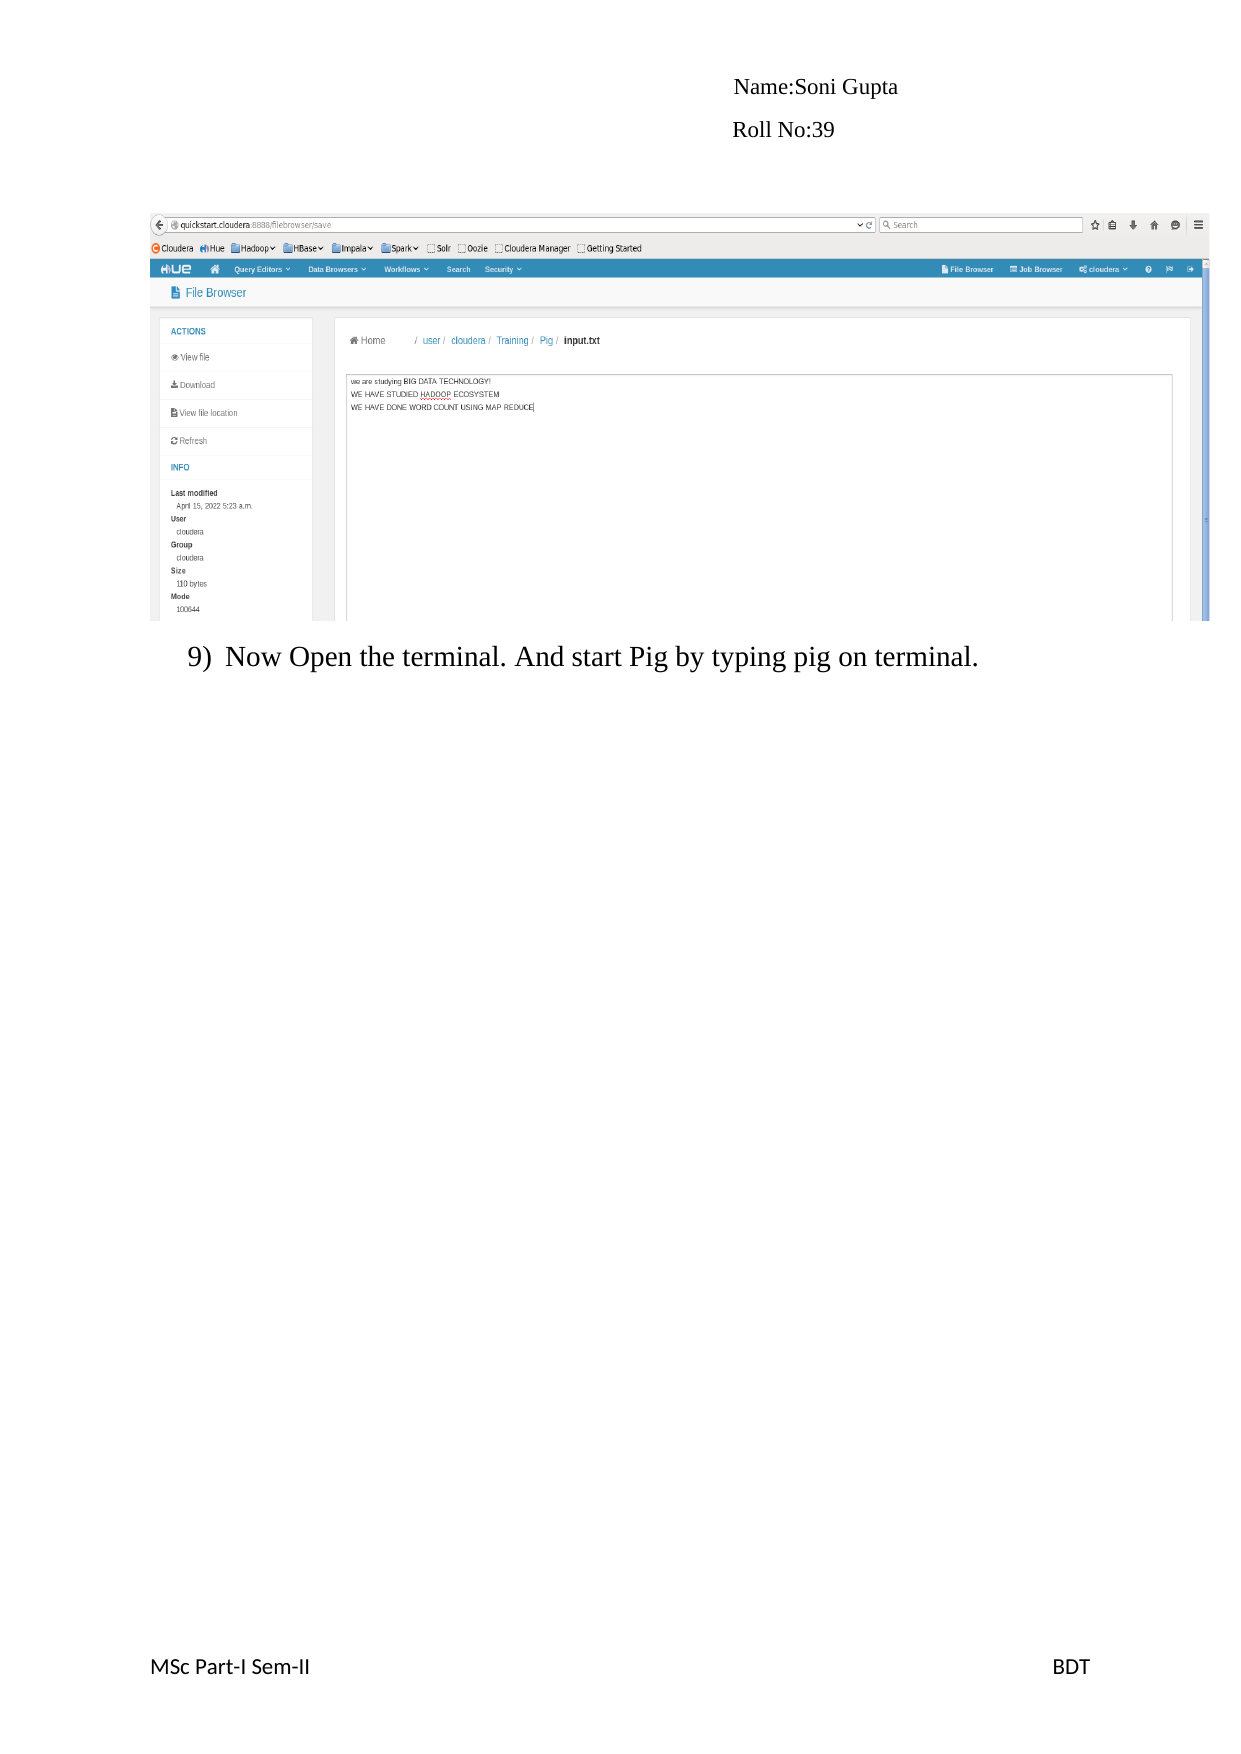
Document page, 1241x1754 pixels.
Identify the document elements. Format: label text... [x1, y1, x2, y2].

picture [150, 213, 1210, 621]
list Now Open the terminal. And start Pig by typing pig on terminal. [187, 639, 1090, 673]
